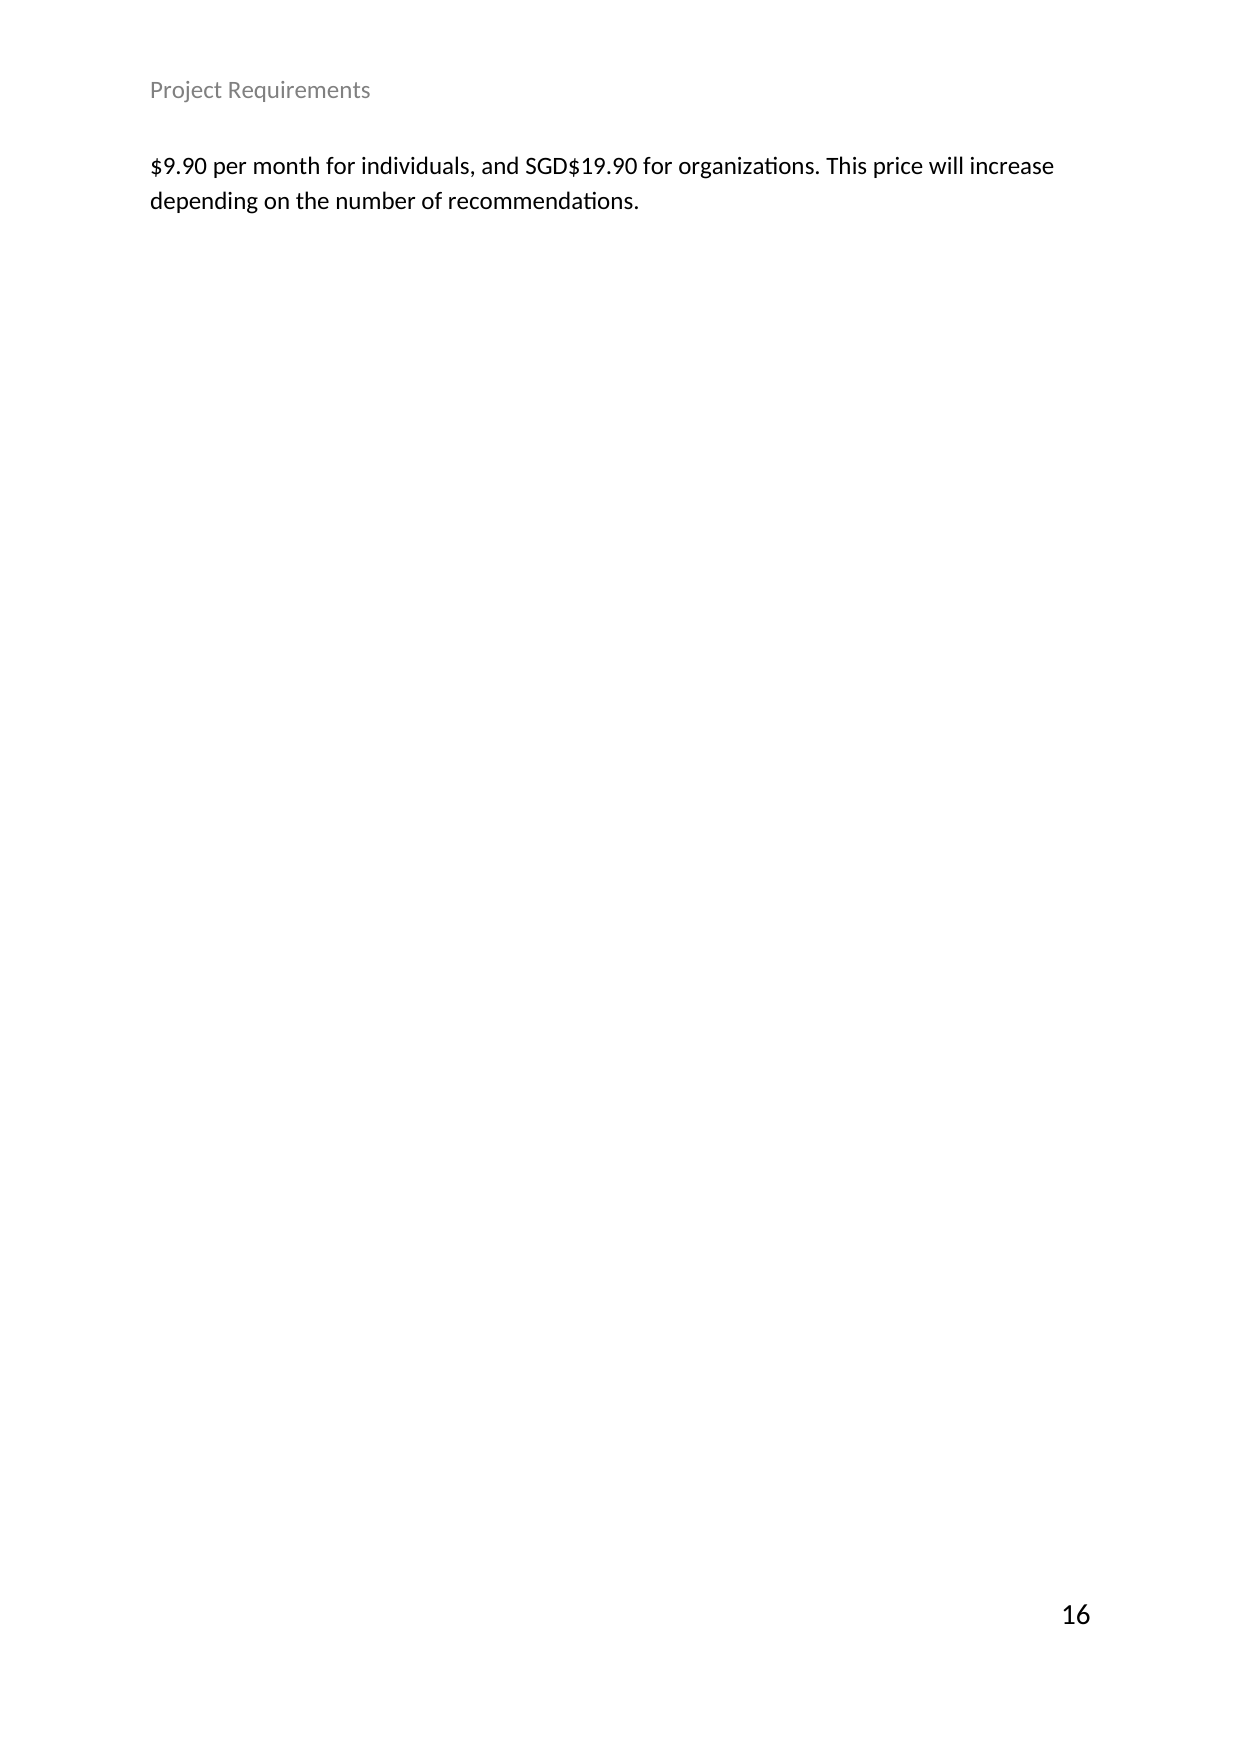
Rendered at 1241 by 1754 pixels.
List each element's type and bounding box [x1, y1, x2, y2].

text [150, 150, 1090, 216]
